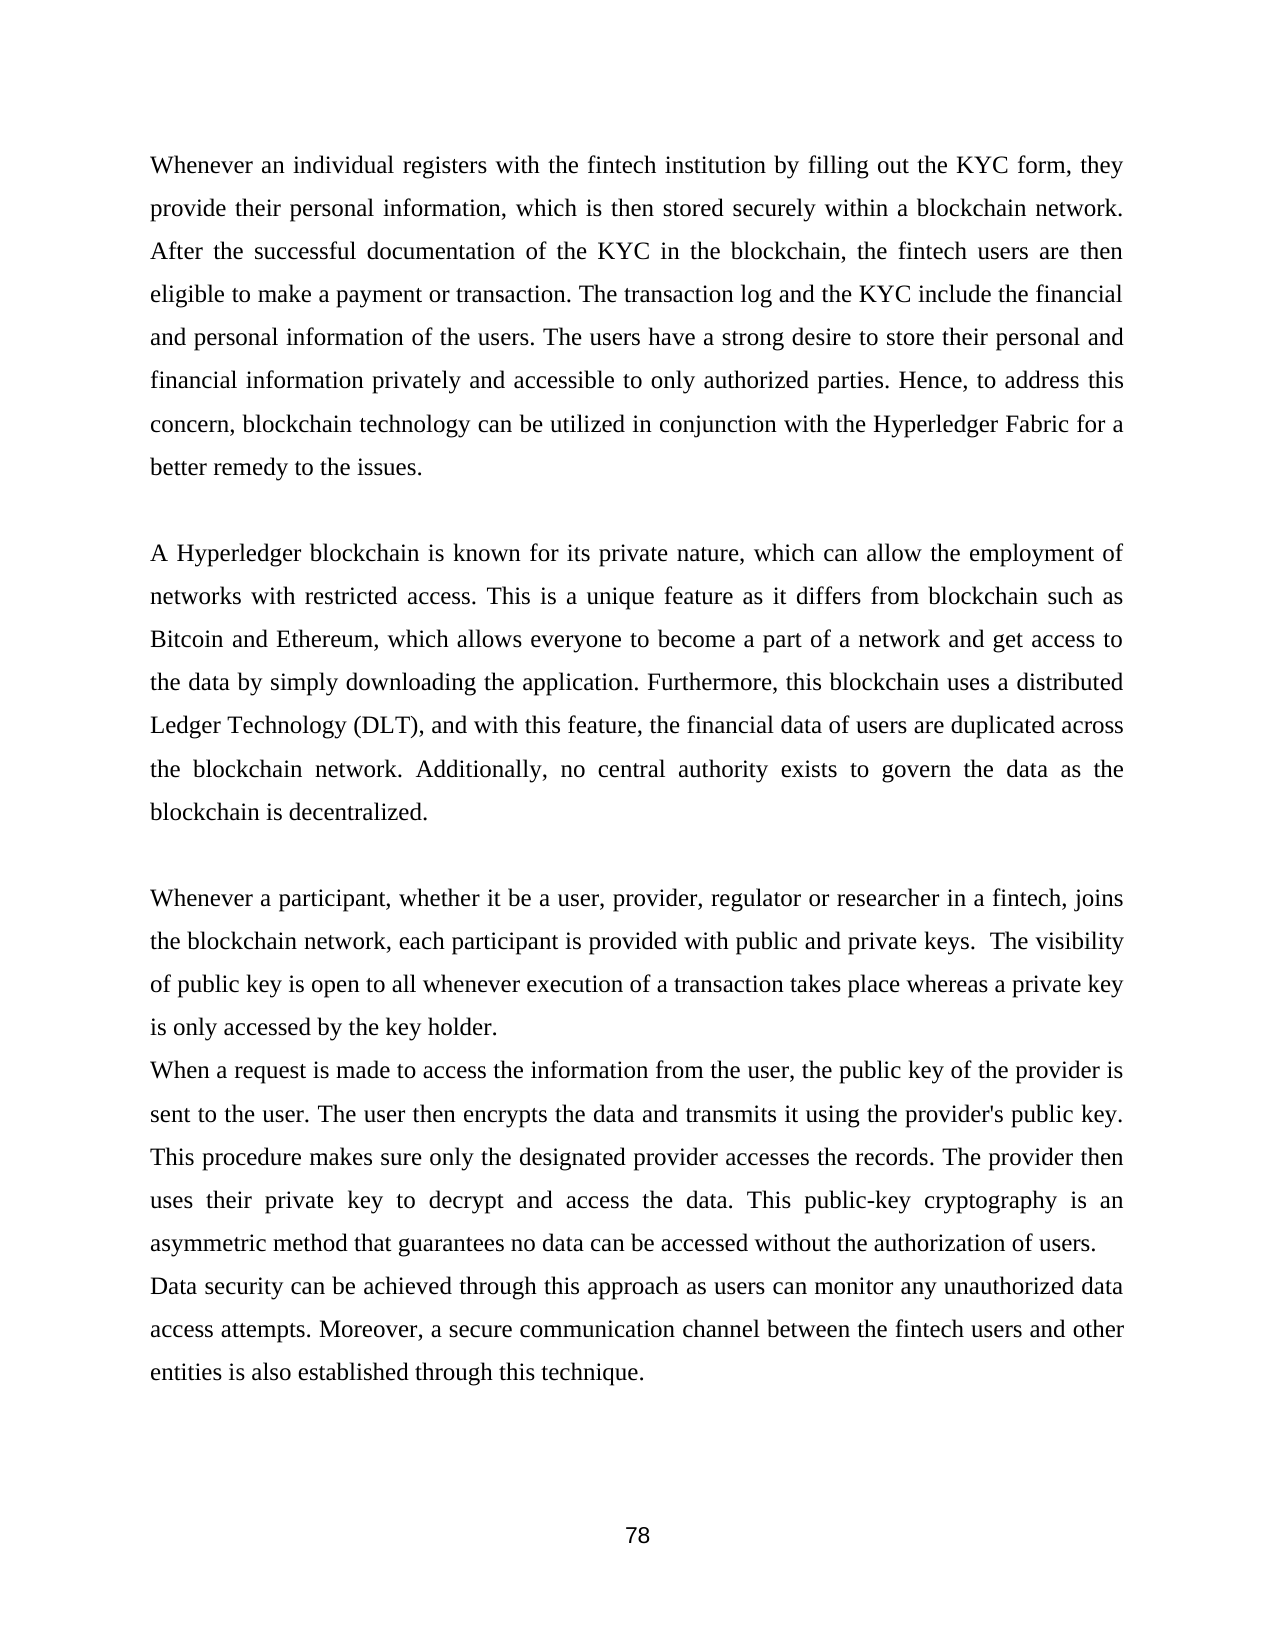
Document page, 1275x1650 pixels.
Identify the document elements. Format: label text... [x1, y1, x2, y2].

text When a request is made to access the information from the user, the public key of the provider is sent to the user. The user then encrypts the data and transmits it using the provider's public key. This procedure makes sure only the designated provider accesses the records. The provider then uses their private key to decrypt and access the data. This public-key cryptography is an asymmetric method that guarantees no data can be accessed without the authorization of users. [150, 1056, 1125, 1257]
text A Hyperledger blockchain is known for its private nature, which can allow the employment of networks with restricted access. This is a unique feature as it differs from blockchain such as Bitcoin and Ethereum, which allows everyone to become a part of a network and get access to the data by simply downloading the application. Furthermore, this blockchain uses a distributed Ledger Technology (DLT), and with this feature, the financial data of users are duplicated across the blockchain network. Additionally, no central authority exists to govern the data as the blockchain is decentralized. [150, 538, 1125, 826]
text Whenever an individual registers with the fintech institution by filling out the KYC form, they provide their personal information, which is then stored securely within a blockchain network. After the successful documentation of the KYC in the blockchain, the fintech users are then eligible to make a payment or transaction. The transaction log and the KYC include the financial and personal information of the users. The users have a strong desire to store their personal and financial information privately and accessible to only authorized parties. Hence, to address this concern, blockchain technology can be utilized in conjunction with the Hyperledger Fabric for a better remedy to the issues. [150, 150, 1125, 481]
text Data security can be achieved through this approach as users can monitor any unauthorized data access attempts. Moreover, a secure communication channel between the fintech users and other entities is also established through this technique. [150, 1271, 1125, 1386]
text Whenever a participant, whether it be a user, provider, regulator or researcher in a fintech, joins the blockchain network, each participant is provided with public and private keys. The visibility of public key is open to all whenever execution of a transaction takes place whereas a private key is only accessed by the key holder. [150, 883, 1125, 1041]
